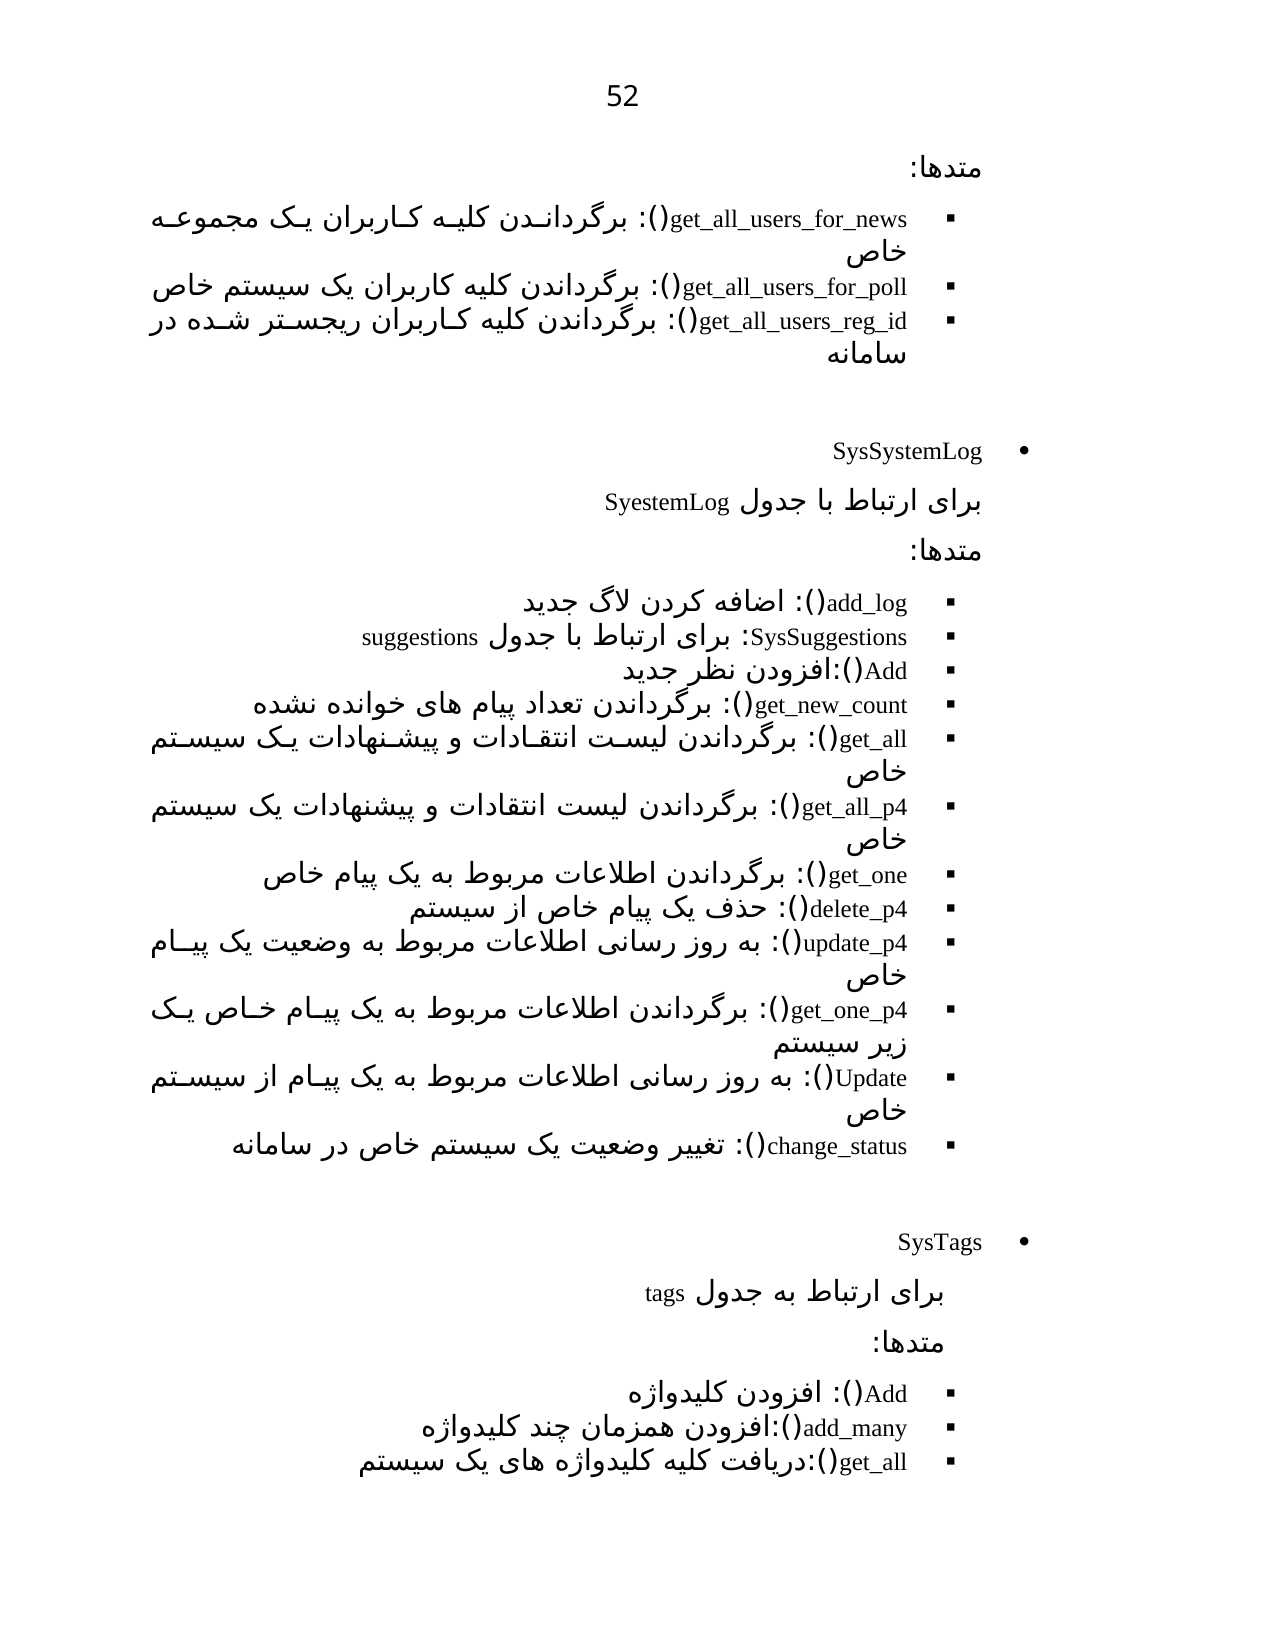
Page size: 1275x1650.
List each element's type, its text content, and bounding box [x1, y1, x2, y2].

list SysTags [150, 1224, 1020, 1258]
list delete_p4(): حذف یک پیام خاص از سیستم [150, 890, 945, 924]
list get_new_count(): برگرداندن تعداد پیام های خوانده نشده [150, 686, 945, 720]
text متدها: [150, 1325, 1020, 1359]
list get_all():دریافت کلیه کلیدواژه های یک سیستم [150, 1443, 945, 1477]
list get_one_p4(): برگرداندن اطلاعات مربوط به یک پیام خاص یک زیر سیستم [150, 992, 945, 1060]
list change_status(): تغییر وضعیت یک سیستم خاص در سامانه [150, 1128, 945, 1162]
list update_p4(): به روز رسانی اطلاعات مربوط به وضعیت یک پیام خاص [150, 924, 945, 992]
list get_all_users_reg_id(): برگرداندن کلیه کاربران ریجستر شده در سامانه [150, 302, 945, 370]
list get_one(): برگرداندن اطلاعات مربوط به یک پیام خاص [150, 856, 945, 890]
list get_all_users_for_news(): برگرداندن کلیه کاربران یک مجموعه خاص [150, 201, 945, 268]
list Add(): افزودن کلیدواژه [150, 1376, 945, 1409]
list get_all_users_for_poll(): برگرداندن کلیه کاربران یک سیستم خاص [150, 268, 945, 302]
text برای ارتباط به جدول tags [150, 1274, 945, 1308]
text برای ارتباط با جدول SyestemLog [150, 483, 1057, 517]
list Update(): به روز رسانی اطلاعات مربوط به یک پیام از سیستم خاص [150, 1060, 945, 1128]
text متدها: [150, 534, 1057, 568]
list add_many():افزودن همزمان چند کلیدواژه [150, 1409, 945, 1443]
list SysSuggestions: برای ارتباط با جدول suggestions [150, 618, 945, 652]
list get_all(): برگرداندن لیست انتقادات و پیشنهادات یک سیستم خاص [150, 720, 945, 788]
text متدها: [150, 150, 1020, 184]
list get_all_p4(): برگرداندن لیست انتقادات و پیشنهادات یک سیستم خاص [150, 788, 945, 856]
list Add():افزودن نظر جدید [150, 652, 945, 686]
list add_log(): اضافه کردن لاگ جدید [150, 584, 945, 618]
list SysSystemLog [150, 432, 1020, 466]
